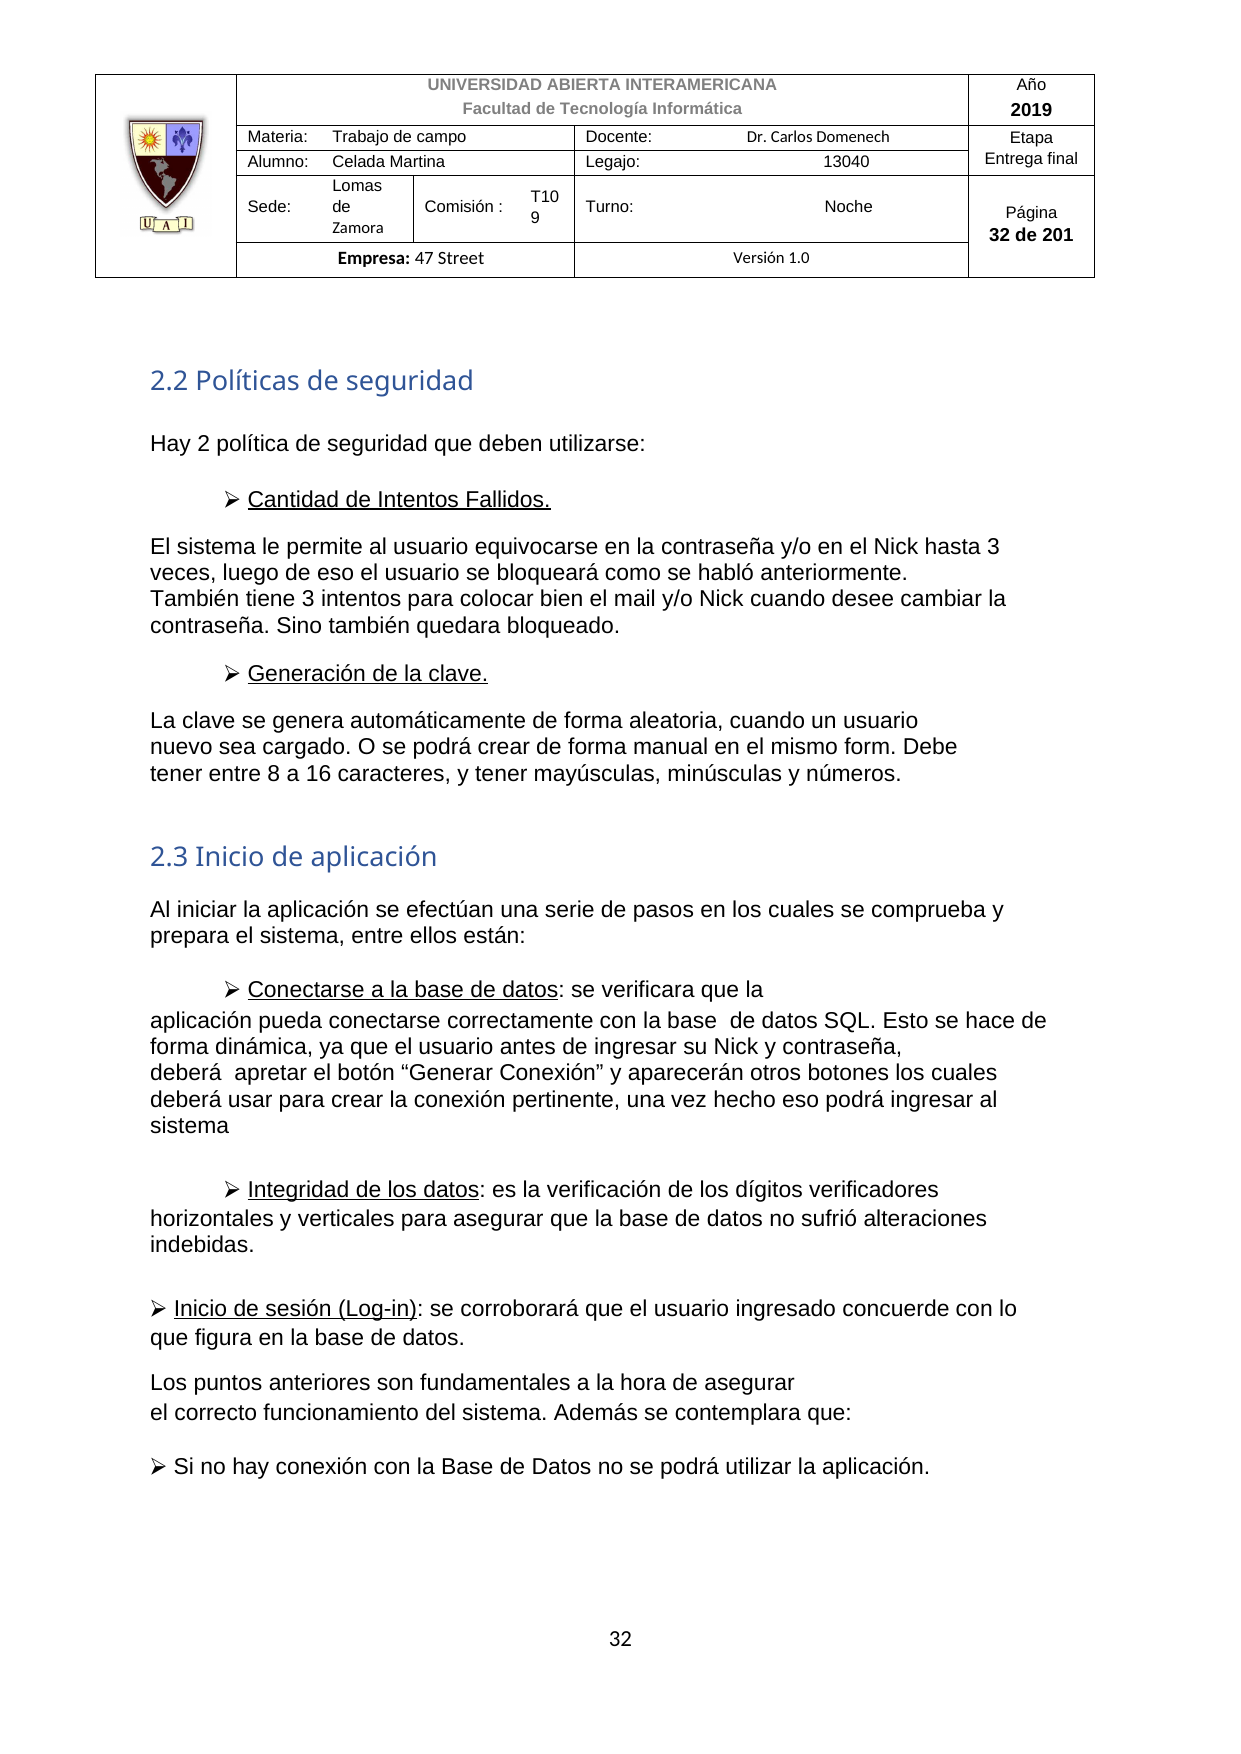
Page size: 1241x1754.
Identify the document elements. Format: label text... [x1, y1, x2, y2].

text Los puntos anteriores son fundamentales a la hora de asegurar [150, 1369, 1063, 1395]
text ⮚ Generación de la clave. [150, 657, 1022, 688]
text el correcto funcionamiento del sistema. Además se contemplara que: [150, 1399, 1045, 1425]
text La clave se genera automáticamente de forma aleatoria, cuando un usuario nuevo sea cargado. O se podrá crear de forma manual en el mismo form. Debe tener entre 8 a 16 caracteres, y tener mayúsculas, minúsculas y números. [150, 707, 986, 786]
text ⮚ Integridad de los datos: es la verificación de los dígitos verificadores horizontales y verticales para asegurar que la base de datos no sufrió alteraciones indebidas. [150, 1173, 1040, 1257]
text ⮚ Conectarse a la base de datos: se verificara que la [150, 973, 998, 1005]
subtitle 2.3 Inicio de aplicación [150, 837, 1090, 874]
picture [120, 111, 212, 237]
text Hay 2 política de seguridad que deben utilizarse: [150, 430, 893, 456]
text Al iniciar la aplicación se efectúan una serie de pasos en los cuales se comprueba y prepara el sistema, entre ellos están: [150, 896, 1018, 949]
text ⮚ Inicio de sesión (Log-in): se corroborará que el usuario ingresado concuerde con lo que figura en la base de datos. [150, 1292, 1041, 1350]
text aplicación pueda conectarse correctamente con la base de datos SQL. Esto se hace de forma dinámica, ya que el usuario antes de ingresar su Nick y contraseña, deberá apretar el botón “Generar Conexión” y aparecerán otros botones los cuales deberá usar para crear la conexión pertinente, una vez hecho eso podrá ingresar al sistema [150, 1007, 1053, 1138]
subtitle 2.2 Políticas de seguridad [150, 361, 1090, 398]
text El sistema le permite al usuario equivocarse en la contraseña y/o en el Nick hasta 3 veces, luego de eso el usuario se bloqueará como se habló anteriormente. También tiene 3 intentos para colocar bien el mail y/o Nick cuando desee cambiar la contraseña. Sino también quedara bloqueado. [150, 533, 1022, 638]
text ⮚ Cantidad de Intentos Fallidos. [150, 482, 893, 514]
text ⮚ Si no hay conexión con la Base de Datos no se podrá utilizar la aplicación. [150, 1450, 1029, 1481]
